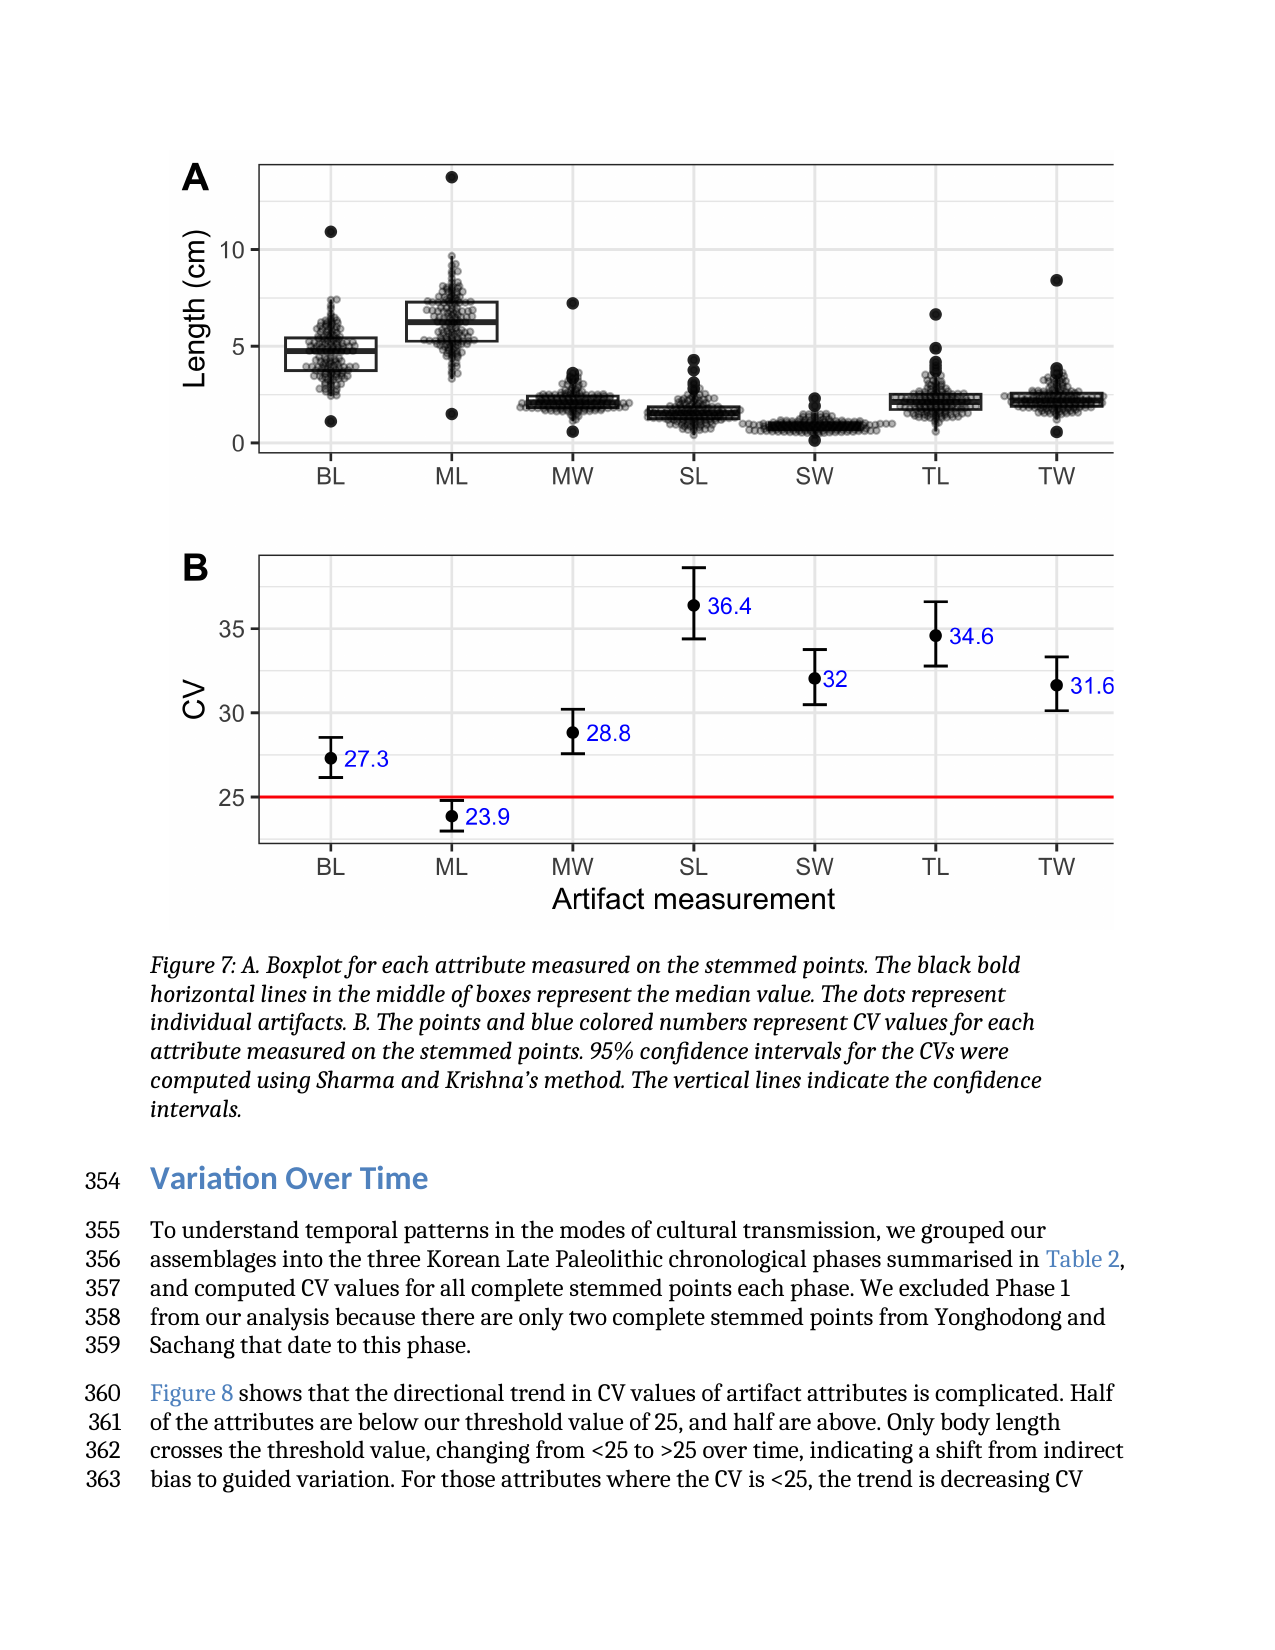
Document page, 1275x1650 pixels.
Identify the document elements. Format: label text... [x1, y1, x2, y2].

table_header Figure 7: A. Boxplot for each attribute measured on the stemmed points. The black bold horizontal lines in the middle of boxes represent the median value. The dots represent individual artifacts. B. The points and blue colored numbers represent CV values for each attribute measured on the stemmed points. 95% confidence intervals for the CVs were computed using Sharma and Krishna’s method. The vertical lines indicate the confidence intervals. [139, 150, 1114, 1136]
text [150, 1379, 1125, 1494]
picture [168, 150, 1114, 930]
subtitle Variation Over Time [150, 1157, 1125, 1197]
text To understand temporal patterns in the modes of cultural transmission, we grouped our assemblages into the three Korean Late Paleolithic chronological phases summarised in Table 2, and computed CV values for all complete stemmed points each phase. We excluded Phase 1 from our analysis because there are only two complete stemmed points from Yonghodong and Sachang that date to this phase. [150, 1216, 1125, 1360]
